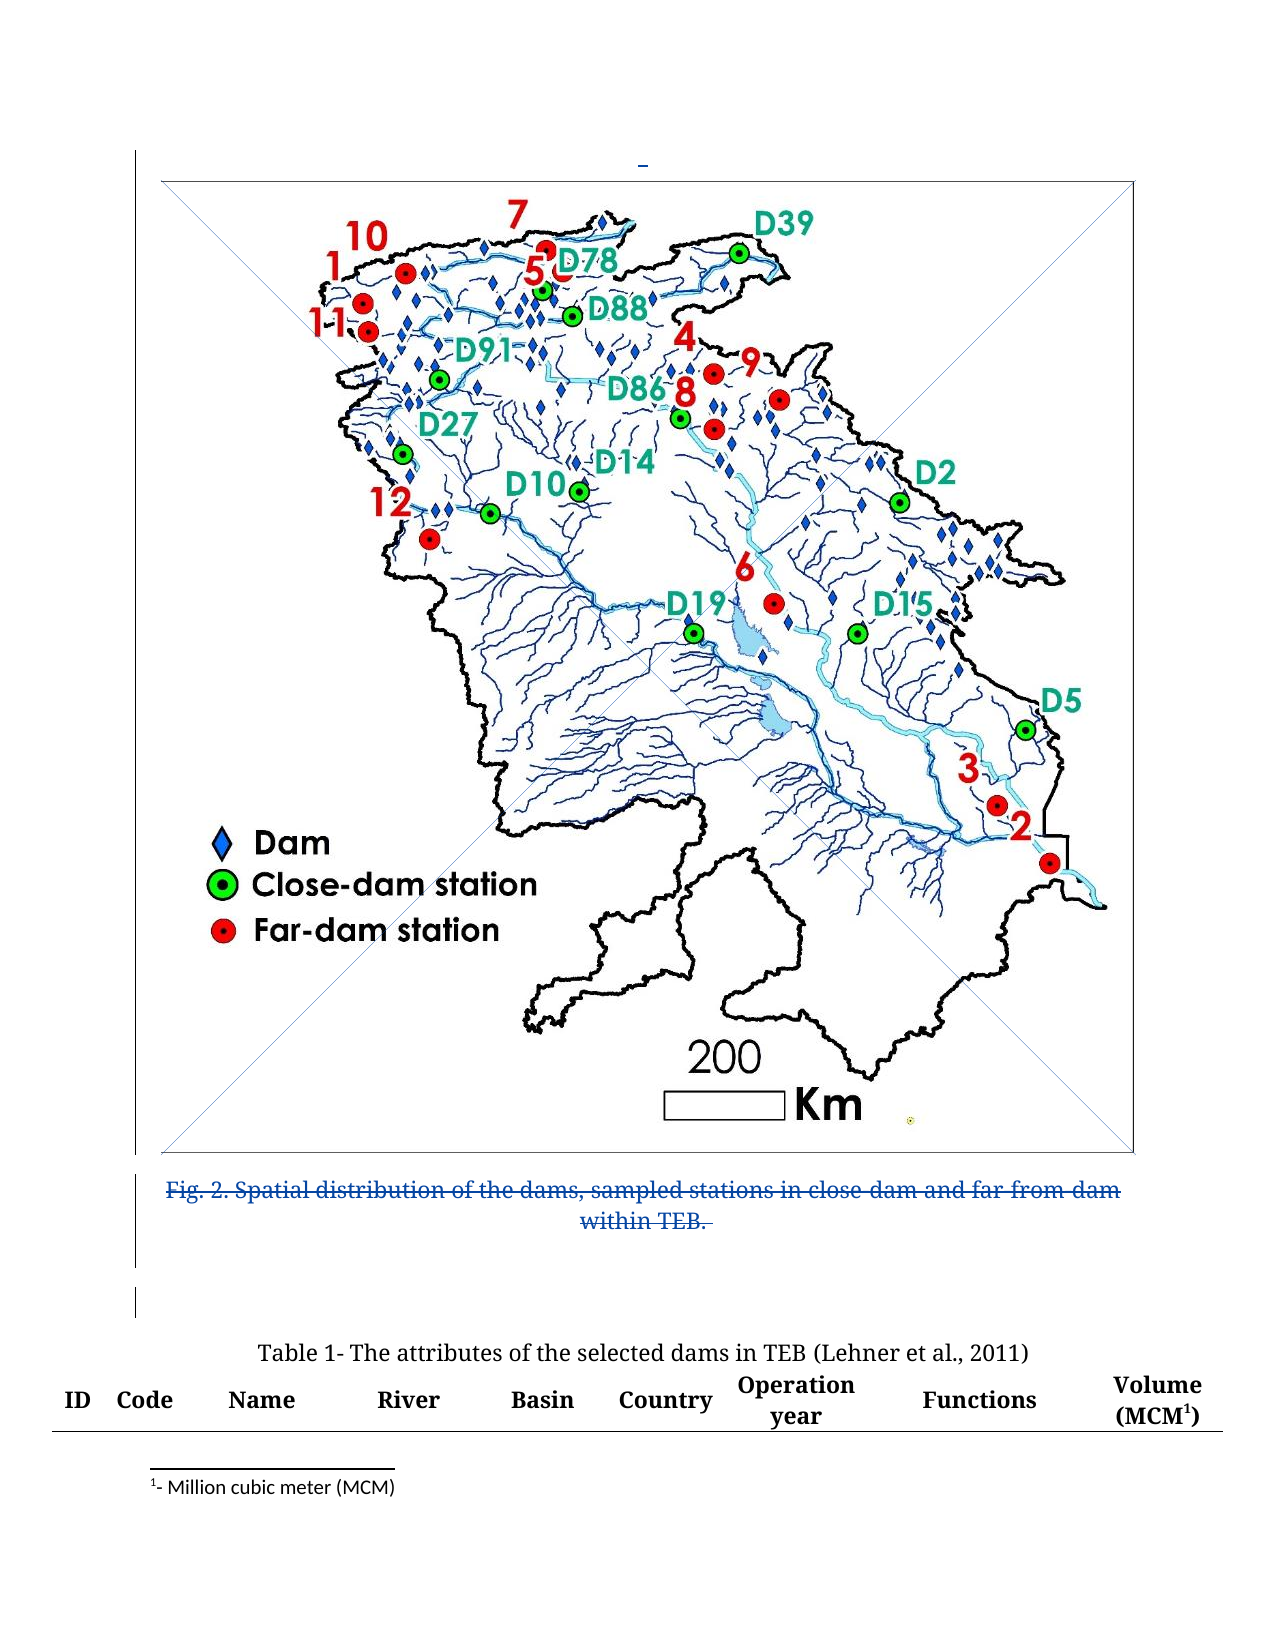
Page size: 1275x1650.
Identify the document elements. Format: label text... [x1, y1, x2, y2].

picture [162, 669, 1135, 1156]
table_header Volume (MCM) [1092, 1369, 1223, 1431]
picture [650, 182, 1136, 1154]
picture [162, 180, 1134, 666]
picture [161, 182, 647, 1153]
table_header Code [104, 1369, 185, 1431]
table_header Operation year [725, 1369, 867, 1431]
table_header Name [185, 1369, 338, 1431]
table_header Functions [868, 1369, 1092, 1431]
table_header River [338, 1369, 479, 1431]
table_header Country [606, 1369, 725, 1431]
table_header Basin [479, 1369, 606, 1431]
table_header ID [52, 1369, 104, 1431]
text Table 1- The attributes of the selected dams in TEB (Lehner et al., 2011) [161, 1337, 1125, 1369]
